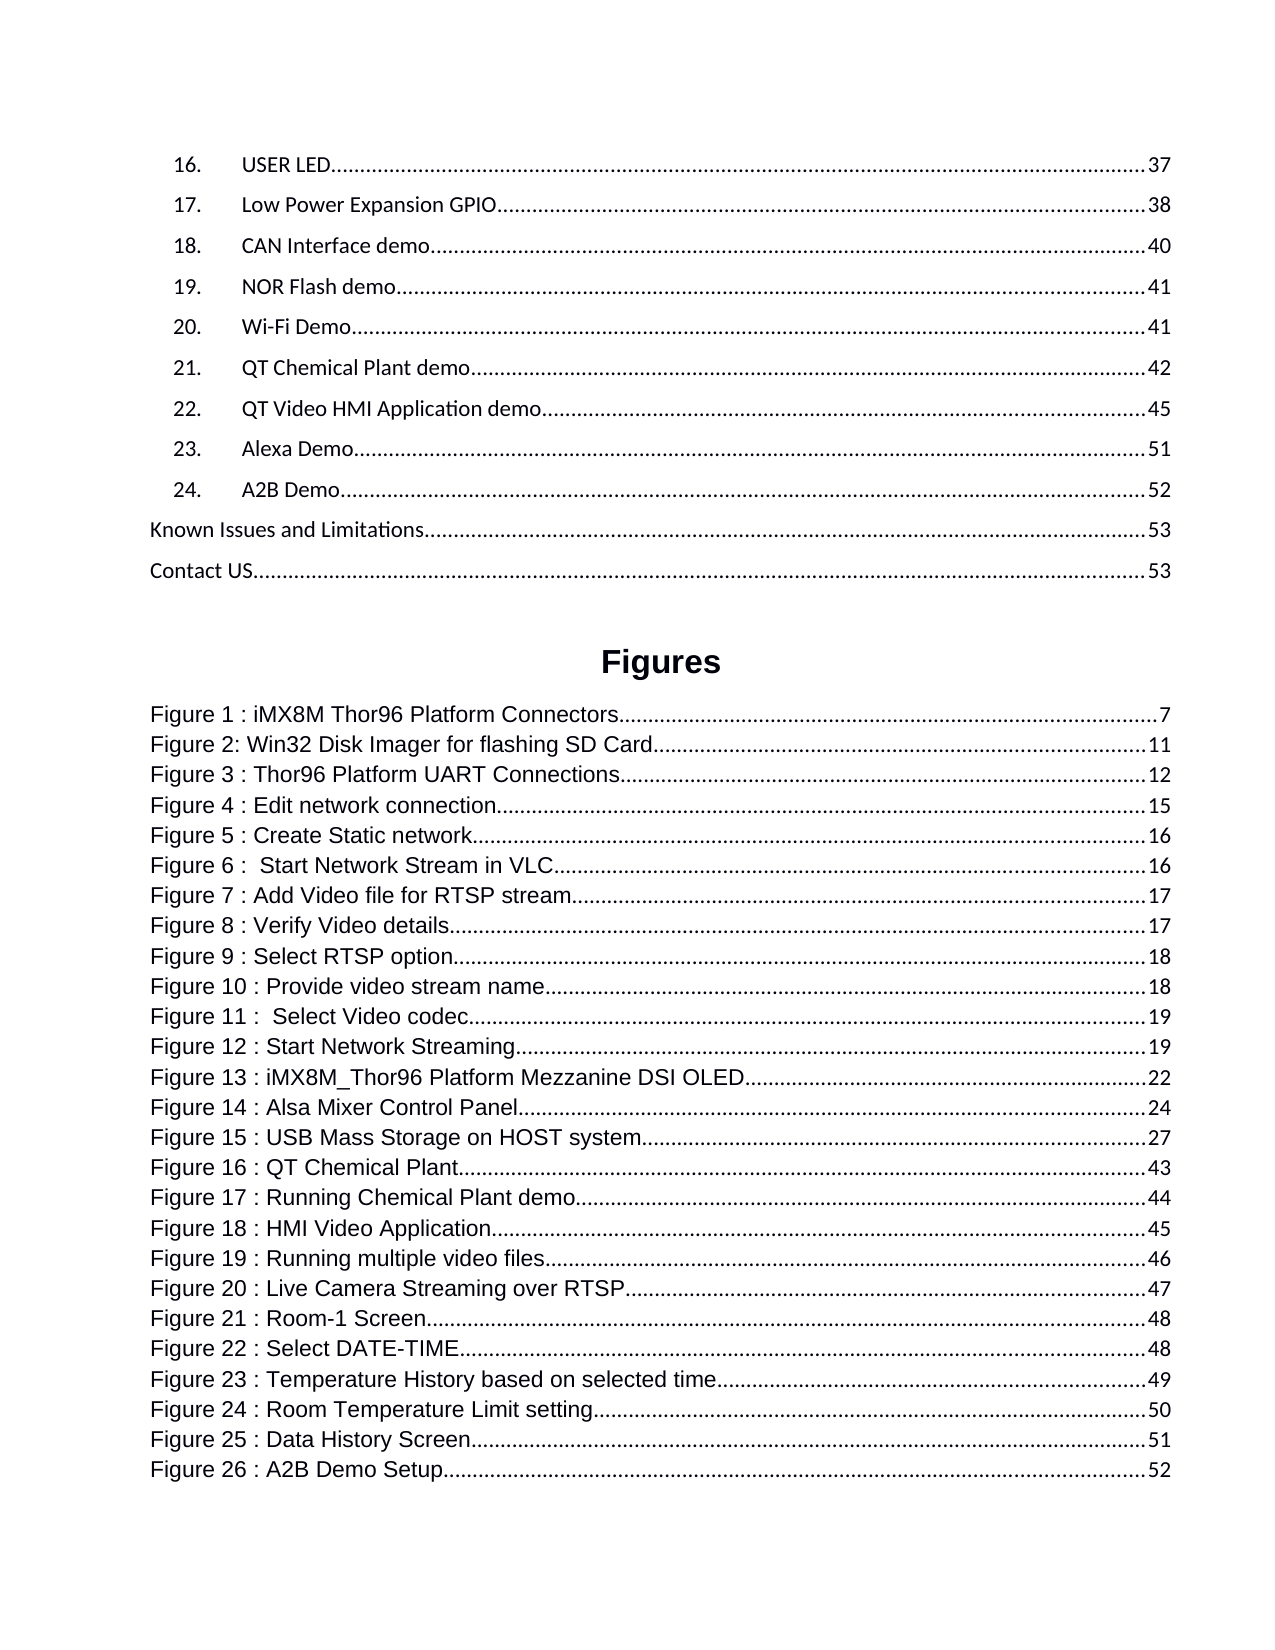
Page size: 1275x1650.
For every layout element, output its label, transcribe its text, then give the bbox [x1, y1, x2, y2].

text Figure 20 : Live Camera Streaming over RTSP 47 [150, 1274, 1172, 1302]
text Figure 25 : Data History Screen 51 [150, 1425, 1172, 1453]
text Figure 23 : Temperature History based on selected time 49 [150, 1365, 1172, 1393]
text Figure 5 : Create Static network 16 [150, 821, 1172, 849]
text Figure 15 : USB Mass Storage on HOST system 27 [150, 1123, 1172, 1151]
text Figure 26 : A2B Demo Setup 52 [150, 1455, 1172, 1483]
text Figure 9 : Select RTSP option 18 [150, 942, 1172, 970]
text Figure 22 : Select DATE-TIME 48 [150, 1334, 1172, 1362]
text Figure 24 : Room Temperature Limit setting 50 [150, 1395, 1172, 1423]
text Figure 13 : iMX8M_Thor96 Platform Mezzanine DSI OLED 22 [150, 1063, 1172, 1091]
text Figure 8 : Verify Video details 17 [150, 912, 1172, 939]
text Figure 19 : Running multiple video files 46 [150, 1244, 1172, 1272]
text Figure 18 : HMI Video Application 45 [150, 1214, 1172, 1242]
text Figure 10 : Provide video stream name 18 [150, 972, 1172, 1000]
text Figure 14 : Alsa Mixer Control Panel 24 [150, 1093, 1172, 1121]
text Figure 12 : Start Network Streaming 19 [150, 1032, 1172, 1060]
text Figure 6 : Start Network Stream in VLC 16 [150, 851, 1172, 879]
text Figure 3 : Thor96 Platform UART Connections 12 [150, 761, 1172, 788]
text Figure 2: Win32 Disk Imager for flashing SD Card 11 [150, 730, 1172, 758]
text Figure 4 : Edit network connection 15 [150, 791, 1172, 819]
text Figure 16 : QT Chemical Plant 43 [150, 1153, 1172, 1181]
text Figure 11 : Select Video codec 19 [150, 1002, 1172, 1030]
text Figures [150, 642, 1172, 680]
text Figure 21 : Room-1 Screen 48 [150, 1304, 1172, 1332]
text Figure 1 : iMX8M Thor96 Platform Connectors 7 [150, 700, 1172, 728]
text Figure 17 : Running Chemical Plant demo 44 [150, 1183, 1172, 1211]
text Figure 7 : Add Video file for RTSP stream 17 [150, 881, 1172, 909]
